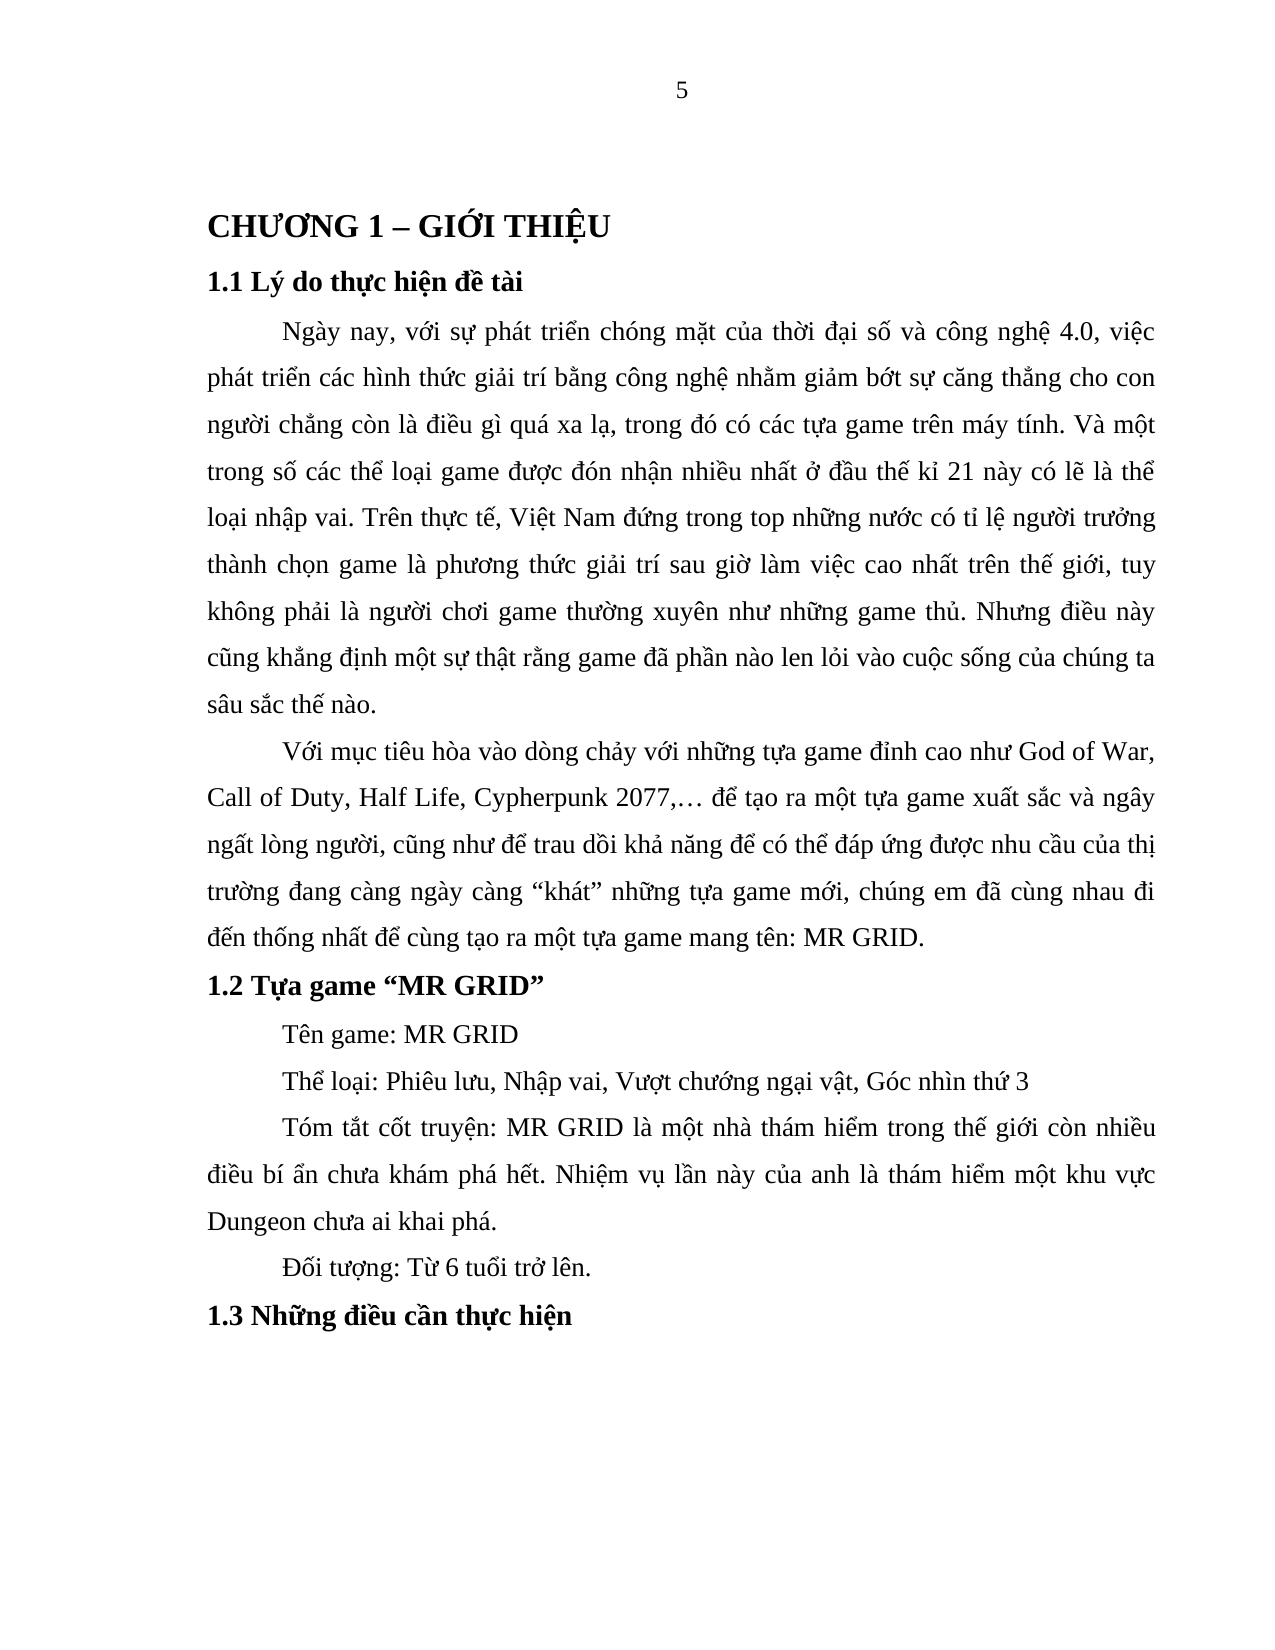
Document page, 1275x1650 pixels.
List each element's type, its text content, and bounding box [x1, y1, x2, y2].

text CHƯƠNG 1 – GIỚI THIỆU [207, 207, 1157, 245]
text Thể loại: Phiêu lưu, Nhập vai, Vượt chướng ngại vật, Góc nhìn thứ 3 [207, 1065, 1157, 1096]
text Tóm tắt cốt truyện: MR GRID là một nhà thám hiểm trong thế giới còn nhiều điều bí ẩn chưa khám phá hết. Nhiệm vụ lần này của anh là thám hiểm một khu vực Dungeon chưa ai khai phá. [207, 1112, 1157, 1236]
text 1.1 Lý do thực hiện đề tài [207, 264, 1157, 298]
text 1.2 Tựa game “MR GRID” [207, 968, 1157, 1001]
text 1.3 Những điều cần thực hiện [207, 1298, 1157, 1332]
text Đối tượng: Từ 6 tuổi trở lên. [207, 1252, 1157, 1283]
text Ngày nay, với sự phát triển chóng mặt của thời đại số và công nghệ 4.0, việc phát triển các hình thức giải trí bằng công nghệ nhằm giảm bớt sự căng thẳng cho con người chẳng còn là điều gì quá xa lạ, trong đó có các tựa game trên máy tính. Và một trong số các thể loại game được đón nhận nhiều nhất ở đầu thế kỉ 21 này có lẽ là thể loại nhập vai. Trên thực tế, Việt Nam đứng trong top những nước có tỉ lệ người trưởng thành chọn game là phương thức giải trí sau giờ làm việc cao nhất trên thế giới, tuy không phải là người chơi game thường xuyên như những game thủ. Nhưng điều này cũng khẳng định một sự thật rằng game đã phần nào len lỏi vào cuộc sống của chúng ta sâu sắc thế nào. [207, 314, 1157, 719]
text Tên game: MR GRID [207, 1018, 1157, 1049]
text Với mục tiêu hòa vào dòng chảy với những tựa game đỉnh cao như God of War, Call of Duty, Half Life, Cypherpunk 2077,… để tạo ra một tựa game xuất sắc và ngây ngất lòng người, cũng như để trau dồi khả năng để có thể đáp ứng được nhu cầu của thị trường đang càng ngày càng “khát” những tựa game mới, chúng em đã cùng nhau đi đến thống nhất để cùng tạo ra một tựa game mang tên: MR GRID. [207, 734, 1157, 952]
